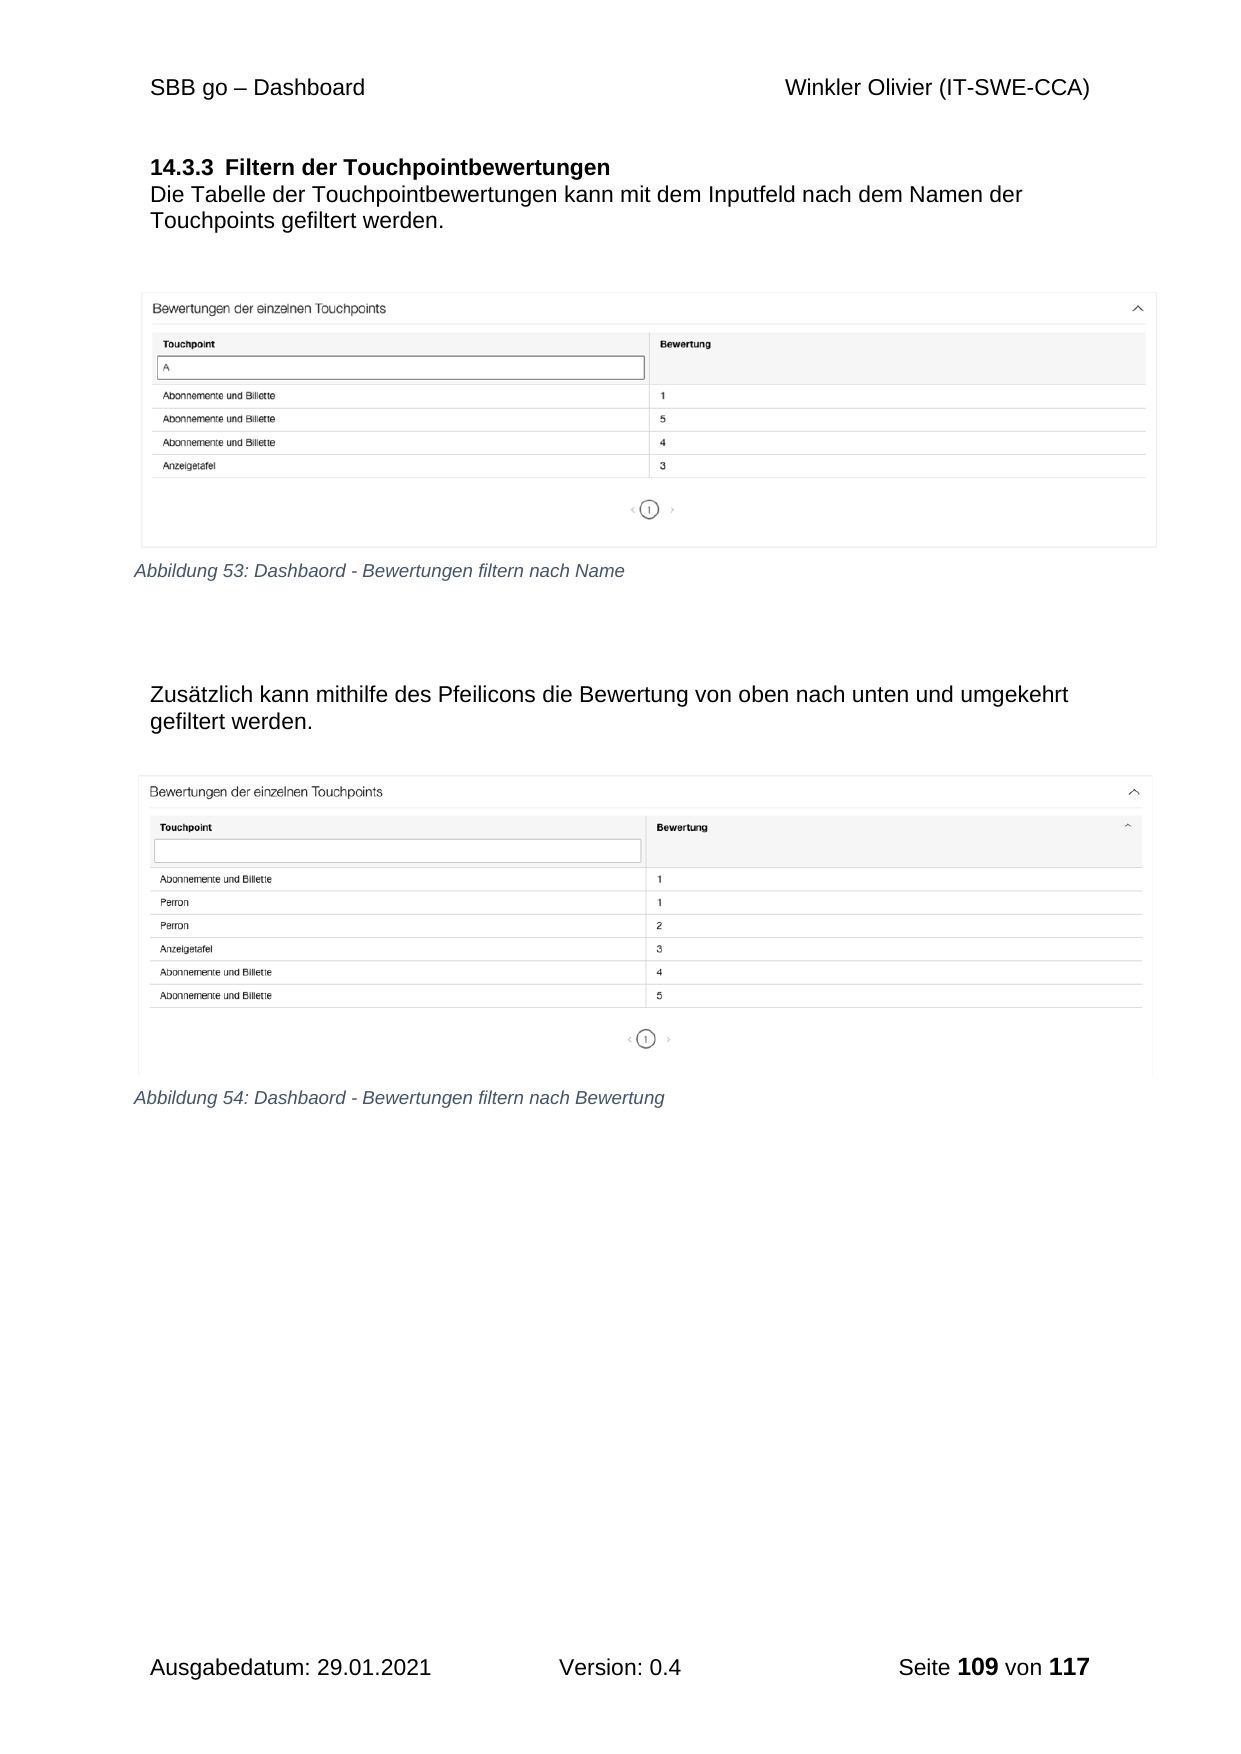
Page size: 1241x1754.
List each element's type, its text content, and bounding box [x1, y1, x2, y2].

text Zusätzlich kann mithilfe des Pfeilicons die Bewertung von oben nach unten und umgekehrt gefiltert werden. [150, 681, 1090, 734]
picture [133, 768, 1152, 1018]
text Die Tabelle der Touchpointbewertungen kann mit dem Inputfeld nach dem Namen der Touchpoints gefiltert werden. [150, 181, 1090, 233]
picture [134, 286, 1159, 547]
subtitle Filtern der Touchpointbewertungen [150, 154, 1090, 181]
